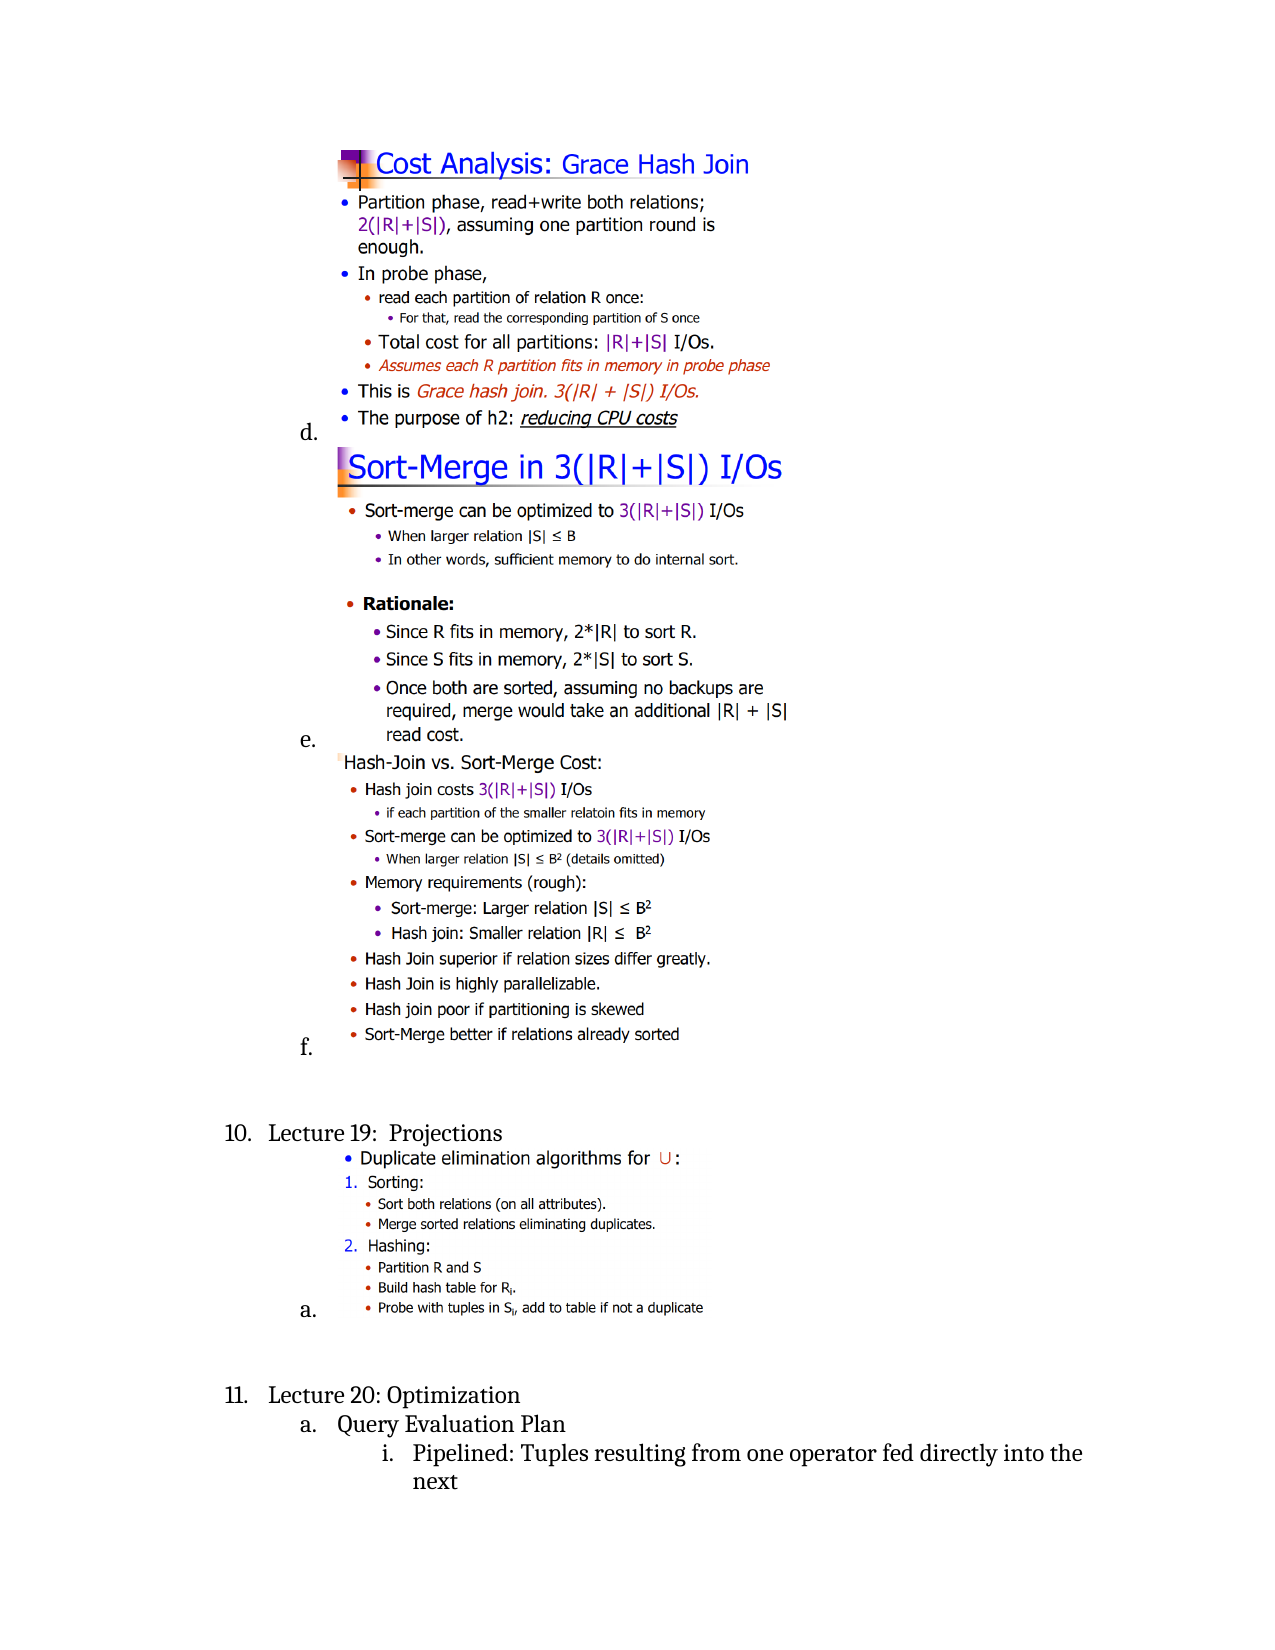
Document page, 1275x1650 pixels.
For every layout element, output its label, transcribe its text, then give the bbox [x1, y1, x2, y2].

list Query Evaluation Plan [300, 1410, 1087, 1438]
picture [337, 1148, 713, 1318]
picture [337, 753, 730, 1056]
list Lecture 19: Projections [225, 1119, 1087, 1148]
list Lecture 20: Optimization [225, 1381, 1087, 1410]
picture [337, 447, 800, 747]
picture [337, 150, 788, 441]
list Pipelined: Tuples resulting from one operator fed directly into the next [394, 1438, 1087, 1496]
